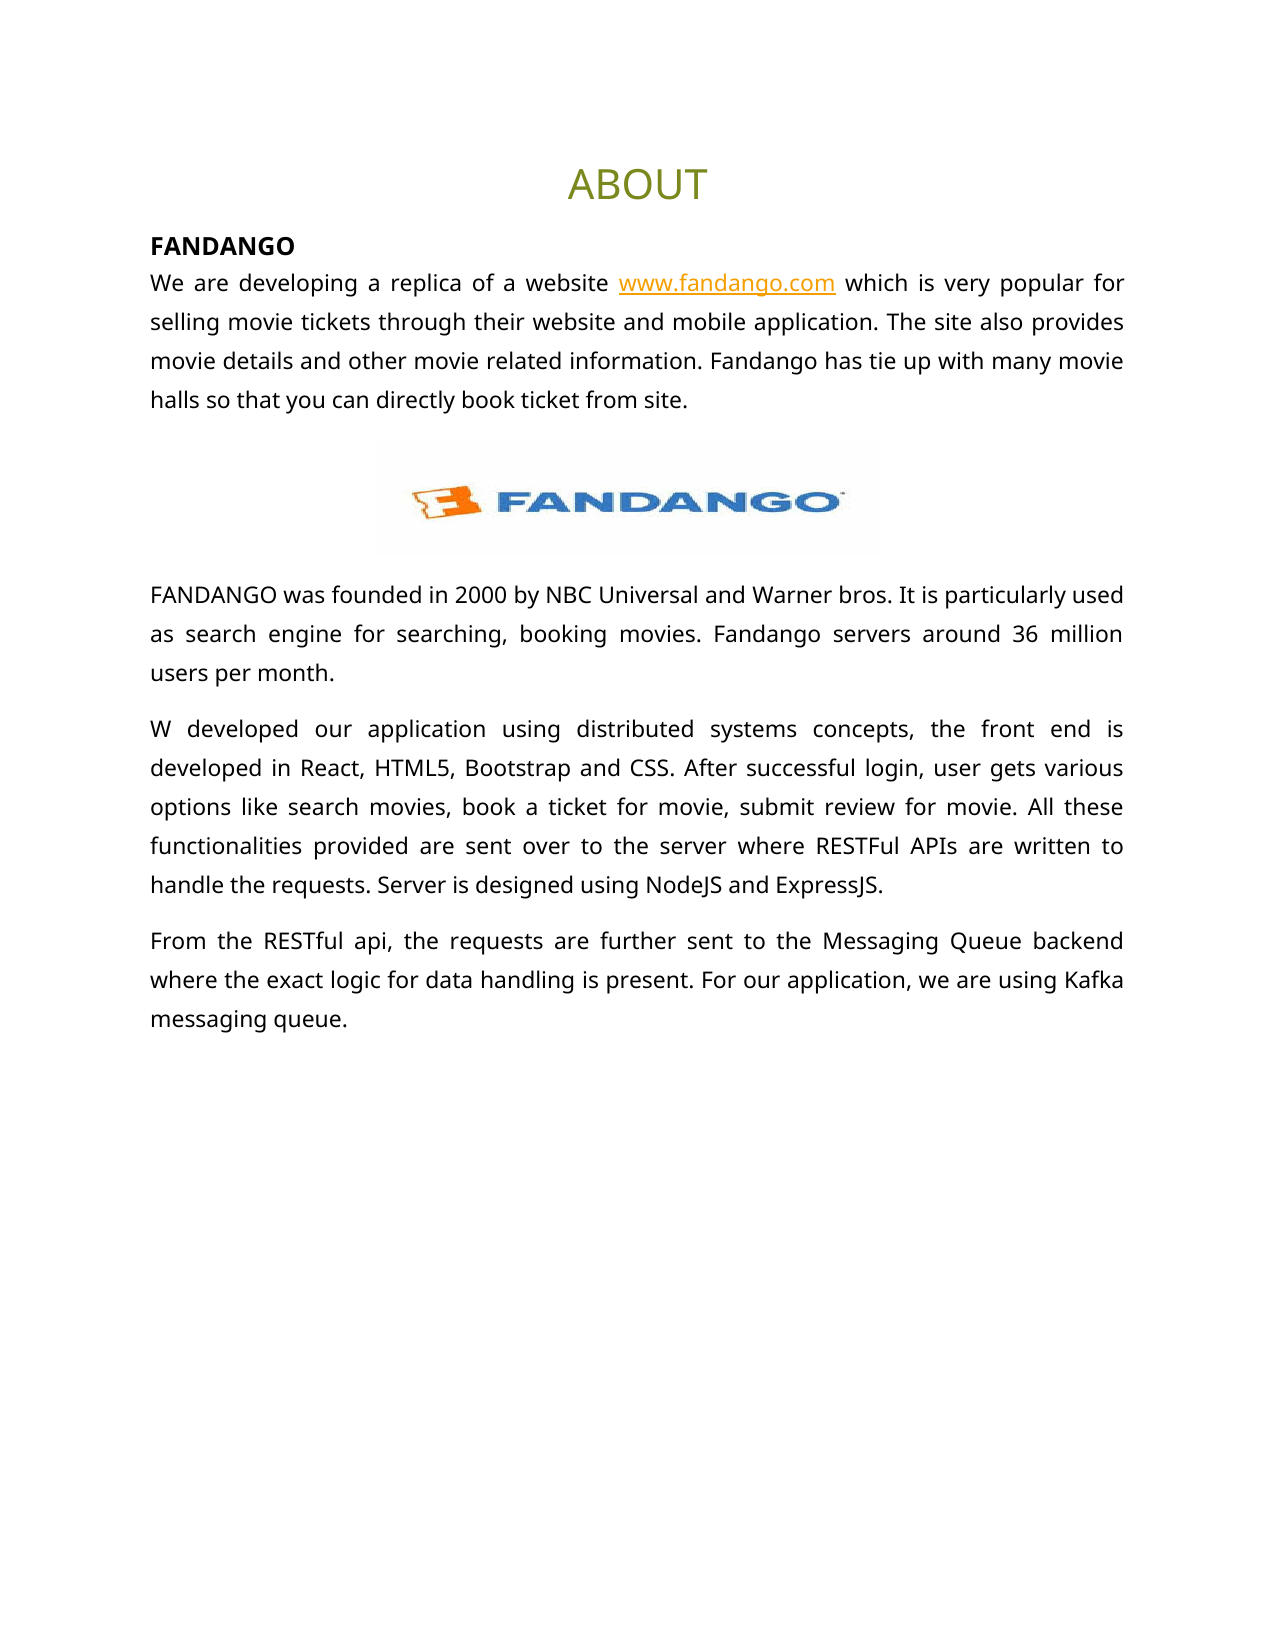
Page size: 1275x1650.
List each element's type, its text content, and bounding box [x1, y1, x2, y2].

text W developed our application using distributed systems concepts, the front end is developed in React, HTML5, Bootstrap and CSS. After successful login, user gets various options like search movies, book a ticket for movie, submit review for movie. All these functionalities provided are sent over to the server where RESTFul APIs are written to handle the requests. Server is designed using NodeJS and ExpressJS. [150, 713, 1125, 901]
text FANDANGO was founded in 2000 by NBC Universal and Warner bros. It is particularly used as search engine for searching, booking movies. Fandango servers around 36 million users per month. [150, 579, 1125, 689]
text From the RESTful api, the requests are further sent to the Messaging Queue backend where the exact logic for data handling is present. For our application, we are using Kafka messaging queue. [150, 925, 1125, 1034]
text We are developing a replica of a website www.fandango.com which is very popular for selling movie tickets through their website and mobile application. The site also provides movie details and other movie related information. Fandango has tie up with many movie halls so that you can directly book ticket from site. [150, 267, 1125, 415]
subtitle FANDANGO [150, 229, 1125, 263]
picture [375, 439, 880, 555]
subtitle ABOUT [150, 155, 1125, 212]
